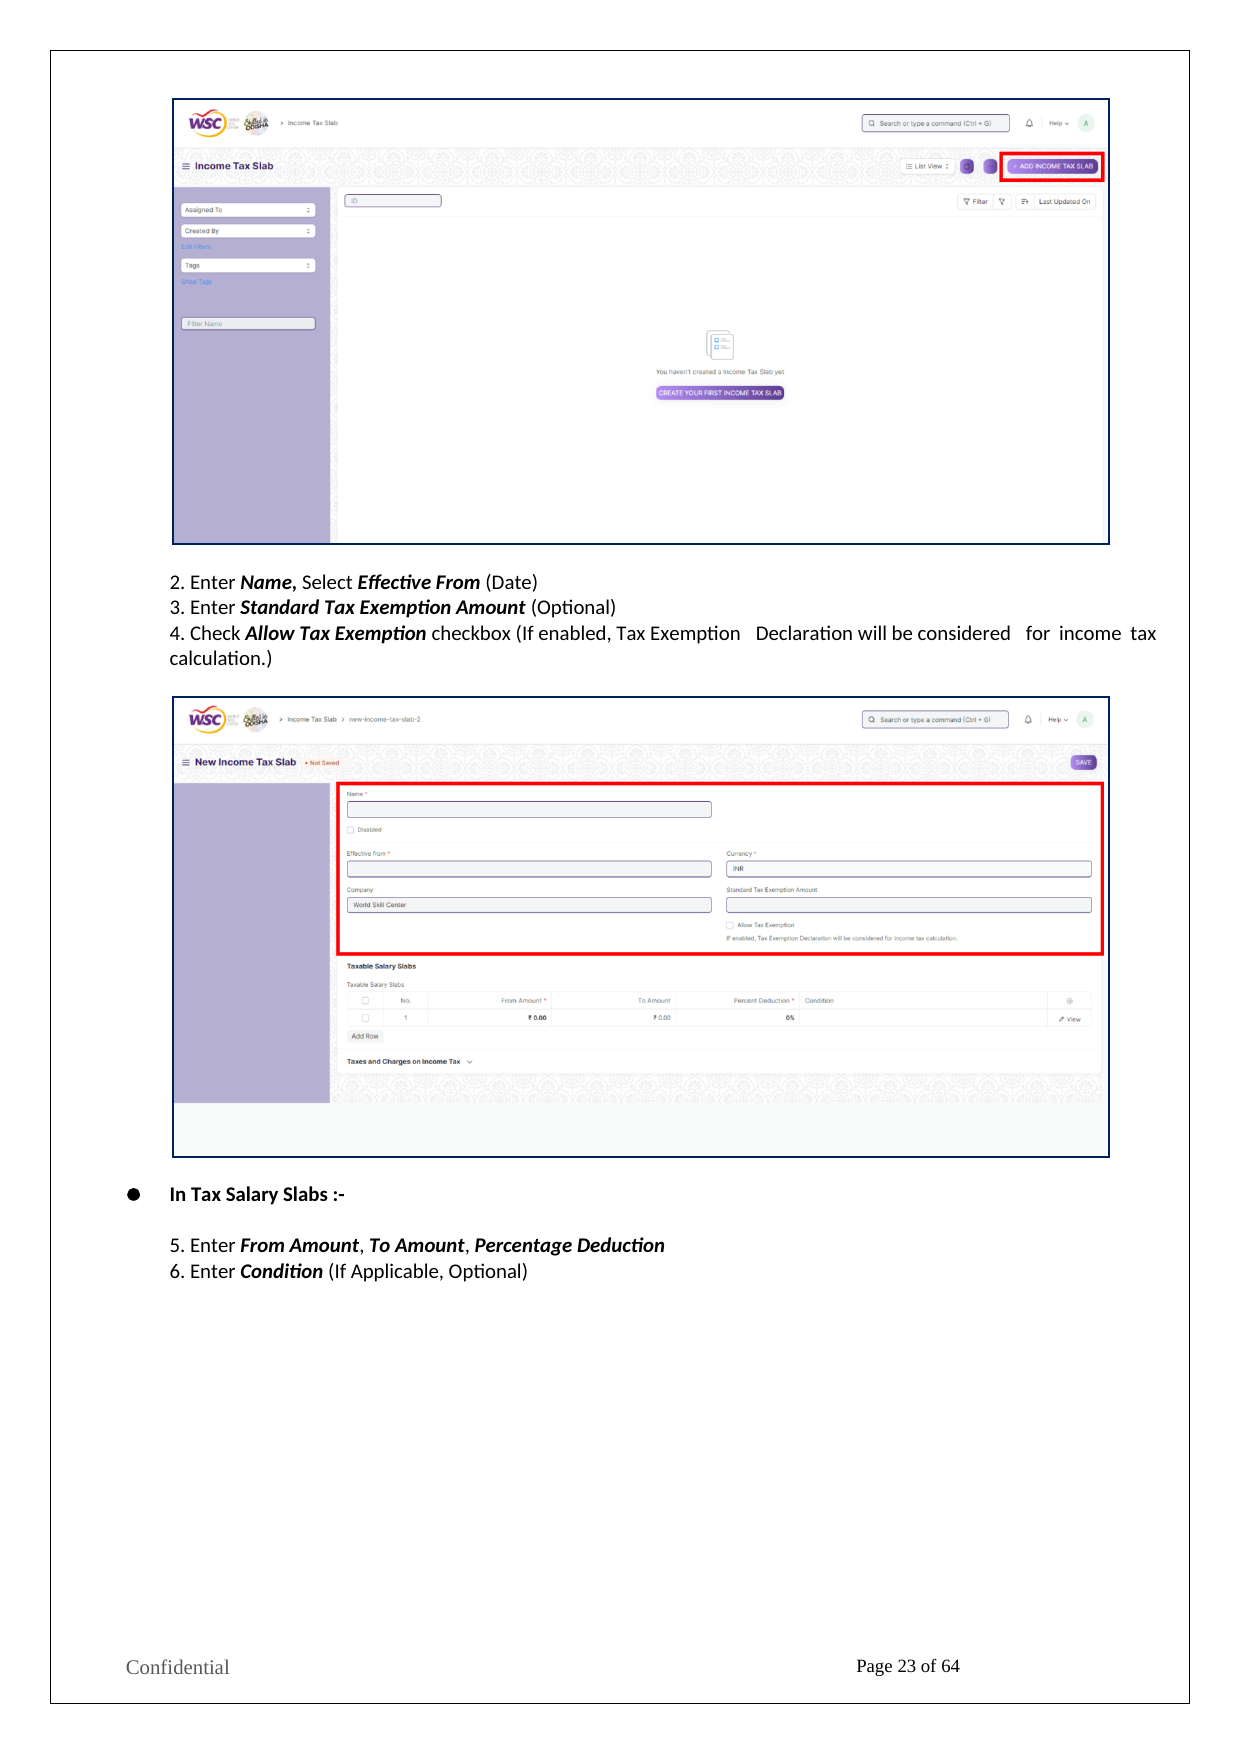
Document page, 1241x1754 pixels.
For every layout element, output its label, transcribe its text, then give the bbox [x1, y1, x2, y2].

list Check Allow Tax Exemption checkbox (If enabled, Tax Exemption Declaration will be considered for income tax calculation.) [169, 620, 1156, 671]
list Enter Name, Select Effective From (Date) [169, 569, 1156, 594]
list Enter Standard Tax Exemption Amount (Optional) [169, 594, 1156, 620]
list Enter Condition (If Applicable, Optional) [169, 1258, 1156, 1283]
picture [174, 100, 1108, 543]
list Enter From Amount, To Amount, Percentage Deduction [169, 1232, 1156, 1258]
picture [174, 698, 1108, 1156]
list In Tax Salary Slabs :- [126, 1182, 1156, 1207]
